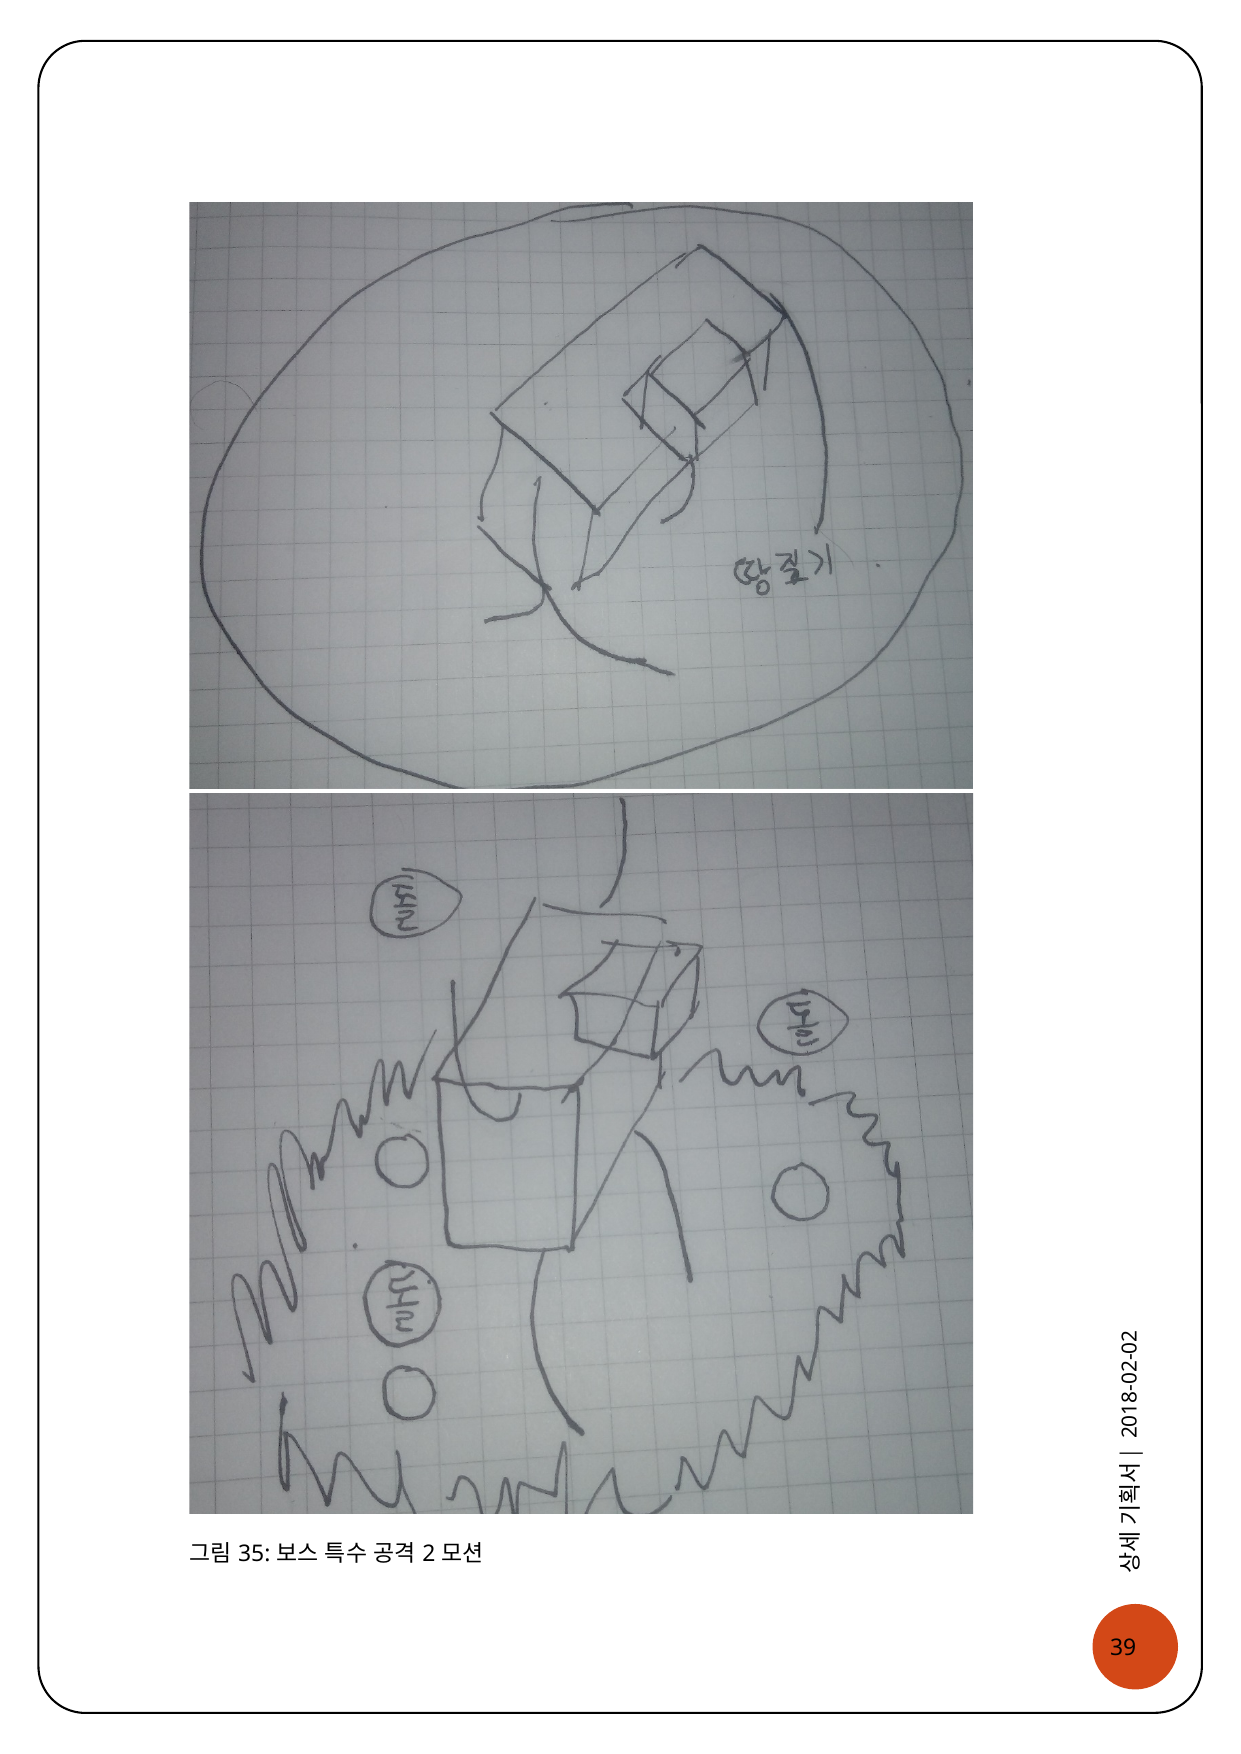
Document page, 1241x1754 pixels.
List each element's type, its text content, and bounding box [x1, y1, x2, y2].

picture [189, 202, 973, 789]
picture [189, 793, 974, 1514]
text 그림 35: 보스 특수 공격 2 모션 [189, 1535, 1092, 1568]
